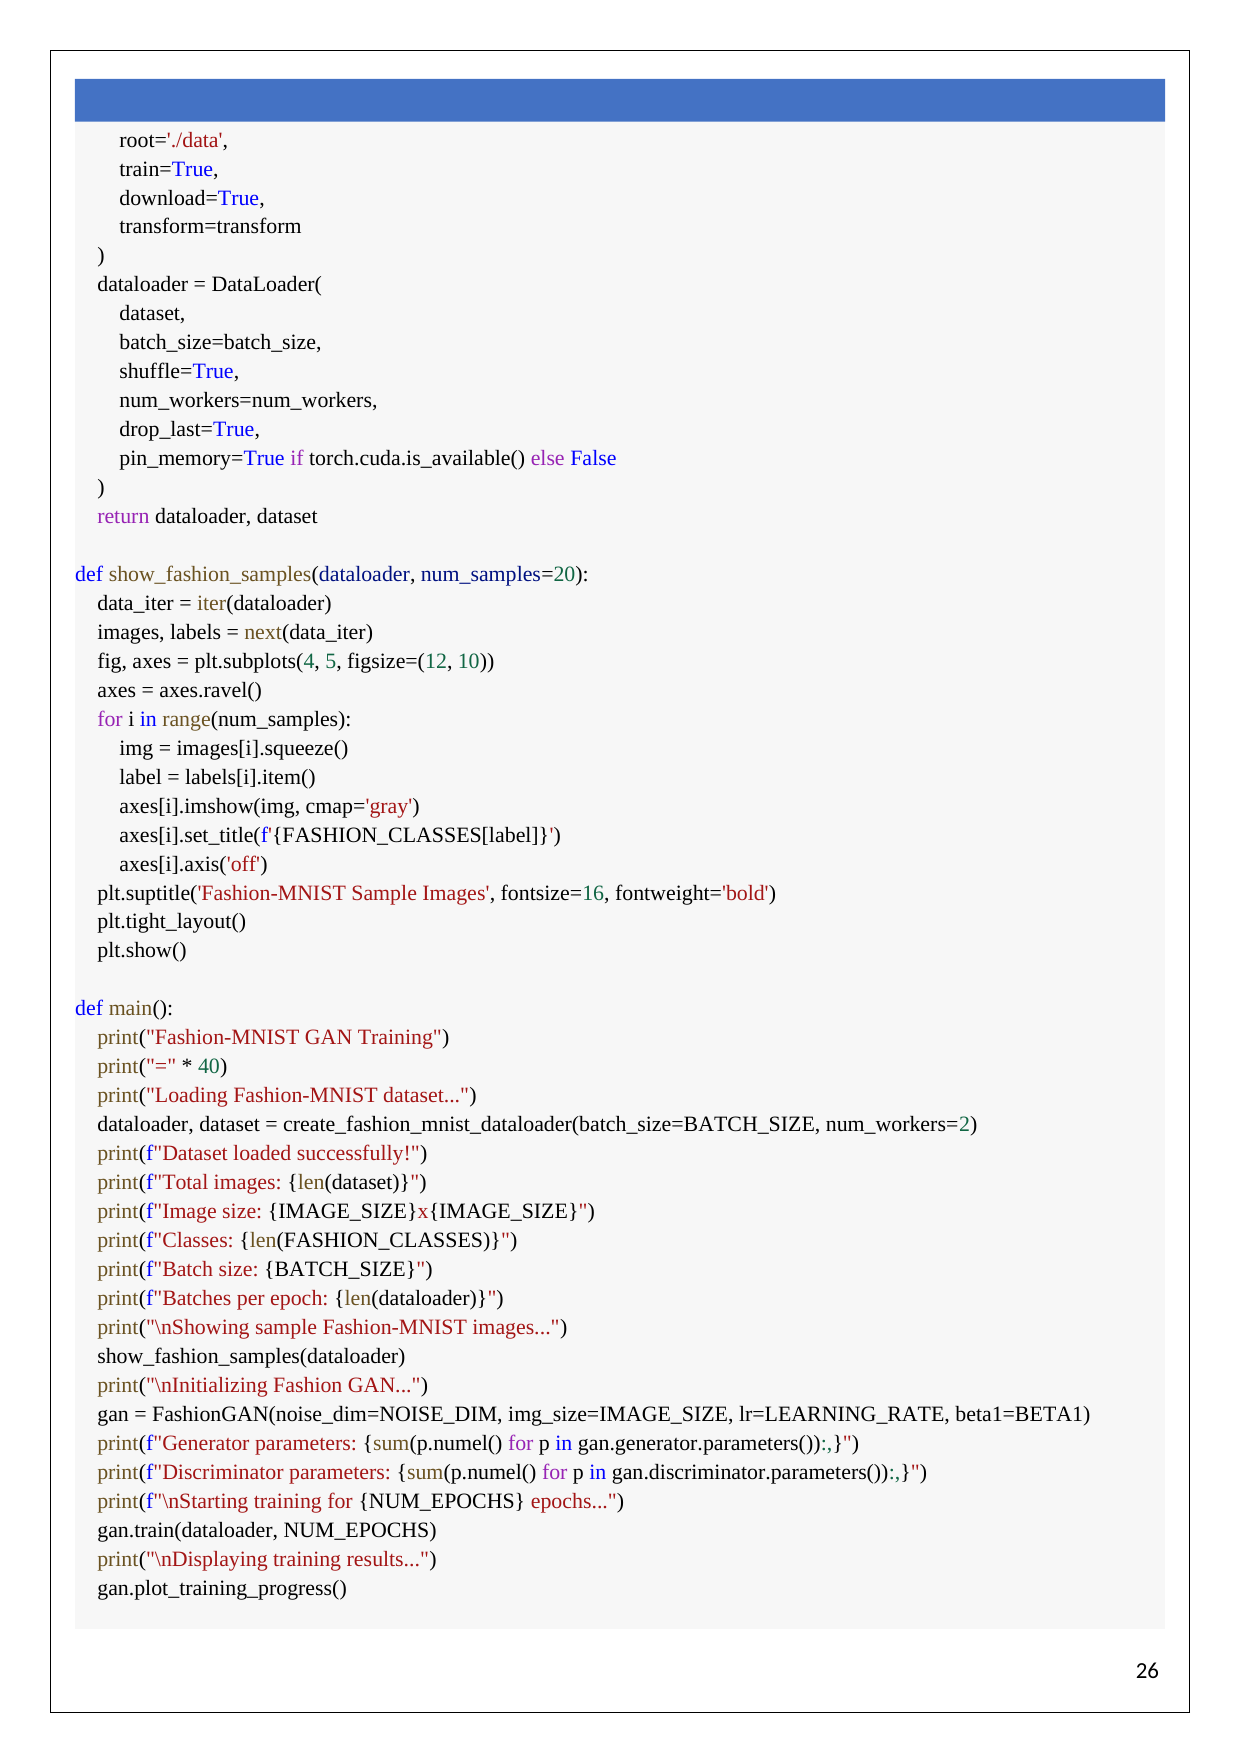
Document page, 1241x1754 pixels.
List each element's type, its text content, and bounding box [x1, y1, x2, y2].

text gan.train(dataloader, NUM_EPOCHS) [75, 1517, 1165, 1542]
text dataloader = DataLoader( [75, 271, 1165, 297]
text print("\nInitializing Fashion GAN...") [75, 1372, 1165, 1397]
text print("\nShowing sample Fashion-MNIST images...") [75, 1314, 1165, 1339]
text plt.suptitle('Fashion-MNIST Sample Images', fontsize=16, fontweight='bold') [75, 879, 1165, 905]
text show_fashion_samples(dataloader) [75, 1343, 1165, 1368]
text print(f"\nStarting training for {NUM_EPOCHS} epochs...") [75, 1488, 1165, 1513]
text fig, axes = plt.subplots(4, 5, figsize=(12, 10)) [75, 648, 1165, 673]
text return dataloader, dataset [75, 503, 1165, 528]
text print(f"Generator parameters: {sum(p.numel() for p in gan.generator.parameters()):,}") [75, 1430, 1165, 1455]
text download=True, [75, 184, 1165, 210]
text pin_memory=True if torch.cuda.is_available() else False [75, 445, 1165, 470]
text for i in range(num_samples): [75, 706, 1165, 731]
text print("=" * 40) [75, 1053, 1165, 1078]
text gan.plot_training_progress() [75, 1574, 1165, 1600]
text ) [75, 242, 1165, 268]
text gan = FashionGAN(noise_dim=NOISE_DIM, img_size=IMAGE_SIZE, lr=LEARNING_RATE, beta1=BETA1) [75, 1401, 1165, 1426]
text dataset, [75, 300, 1165, 326]
text transform=transform [75, 213, 1165, 239]
text def main(): [75, 995, 1165, 1021]
text print(f"Total images: {len(dataset)}") [75, 1169, 1165, 1194]
text img = images[i].squeeze() [75, 735, 1165, 760]
text dataloader, dataset = create_fashion_mnist_dataloader(batch_size=BATCH_SIZE, num_workers=2) [75, 1111, 1165, 1136]
text print("Loading Fashion-MNIST dataset...") [75, 1082, 1165, 1107]
text axes = axes.ravel() [75, 677, 1165, 702]
text shuffle=True, [75, 358, 1165, 383]
text plt.show() [75, 937, 1165, 963]
text print(f"Image size: {IMAGE_SIZE}x{IMAGE_SIZE}") [75, 1198, 1165, 1223]
text data_iter = iter(dataloader) [75, 590, 1165, 615]
text num_workers=num_workers, [75, 387, 1165, 412]
text print(f"Batch size: {BATCH_SIZE}") [75, 1256, 1165, 1281]
text def show_fashion_samples(dataloader, num_samples=20): [75, 561, 1165, 586]
text root='./data', [75, 122, 1165, 152]
text print(f"Discriminator parameters: {sum(p.numel() for p in gan.discriminator.parameters()):,}") [75, 1459, 1165, 1484]
text ) [75, 474, 1165, 499]
text axes[i].imshow(img, cmap='gray') [75, 793, 1165, 818]
text axes[i].axis('off') [75, 851, 1165, 876]
text plt.tight_layout() [75, 908, 1165, 934]
text train=True, [75, 156, 1165, 181]
text print(f"Dataset loaded successfully!") [75, 1140, 1165, 1165]
text axes[i].set_title(f'{FASHION_CLASSES[label]}') [75, 822, 1165, 847]
text drop_last=True, [75, 416, 1165, 441]
text images, labels = next(data_iter) [75, 619, 1165, 644]
text print("Fashion-MNIST GAN Training") [75, 1024, 1165, 1049]
text print(f"Batches per epoch: {len(dataloader)}") [75, 1285, 1165, 1310]
text label = labels[i].item() [75, 764, 1165, 789]
text print(f"Classes: {len(FASHION_CLASSES)}") [75, 1227, 1165, 1252]
text print("\nDisplaying training results...") [75, 1546, 1165, 1571]
text batch_size=batch_size, [75, 329, 1165, 354]
